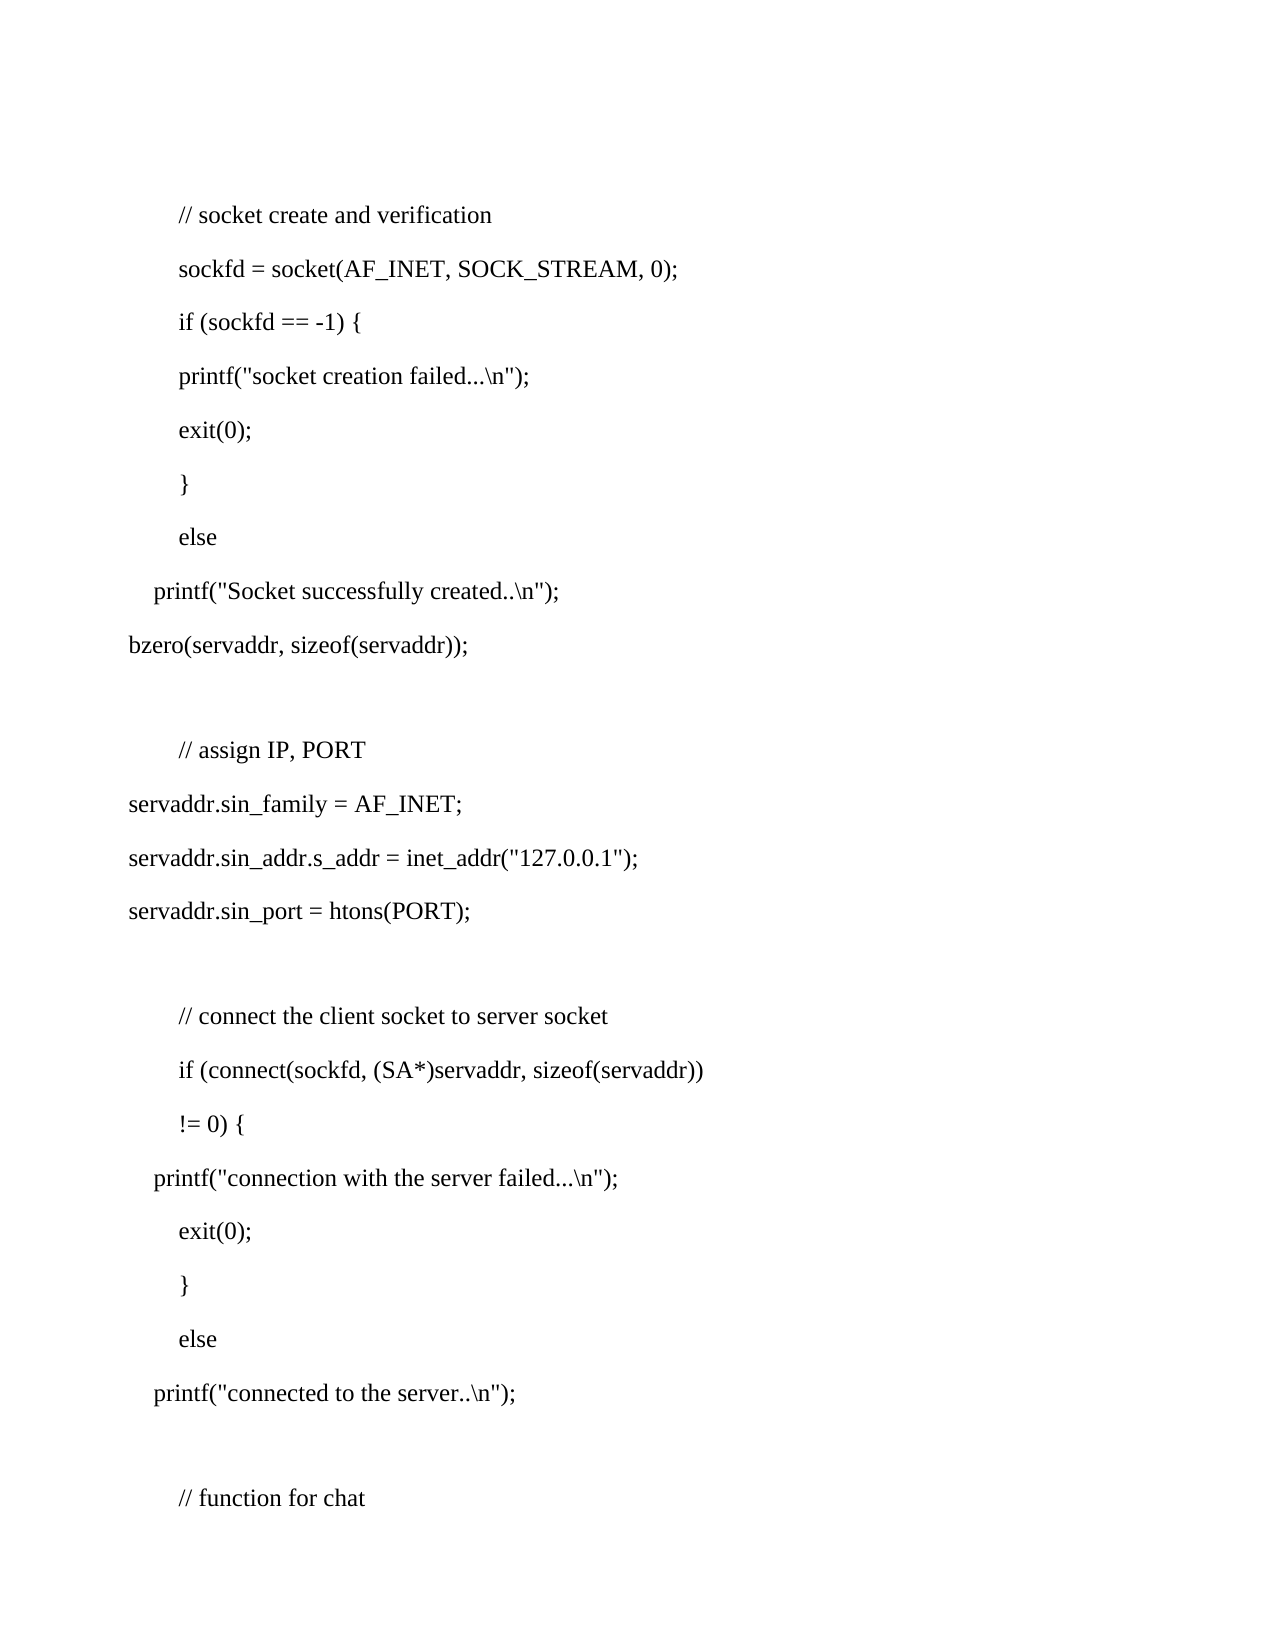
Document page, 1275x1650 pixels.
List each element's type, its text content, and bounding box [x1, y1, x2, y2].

text servaddr.sin_port = htons(PORT); [103, 896, 1172, 925]
text != 0) { [103, 1109, 1172, 1138]
text servaddr.sin_family = AF_INET; [103, 789, 1172, 818]
text // socket create and verification [103, 200, 1172, 229]
text } [103, 469, 1172, 497]
text printf("socket creation failed...\n"); [103, 361, 1172, 390]
text // assign IP, PORT [103, 735, 1172, 764]
text // function for chat [103, 1483, 1172, 1512]
text printf("Socket successfully created..\n"); [103, 576, 1172, 605]
text exit(0); [103, 1216, 1172, 1245]
text } [103, 1270, 1172, 1299]
text if (sockfd == -1) { [103, 307, 1172, 336]
text printf("connection with the server failed...\n"); [103, 1163, 1172, 1191]
text else [103, 522, 1172, 551]
text else [103, 1324, 1172, 1353]
text bzero(servaddr, sizeof(servaddr)); [103, 630, 1172, 659]
text if (connect(sockfd, (SA*)servaddr, sizeof(servaddr)) [103, 1055, 1172, 1084]
text // connect the client socket to server socket [103, 1001, 1172, 1030]
text servaddr.sin_addr.s_addr = inet_addr("127.0.0.1"); [103, 843, 1172, 871]
text sockfd = socket(AF_INET, SOCK_STREAM, 0); [103, 254, 1172, 282]
text printf("connected to the server..\n"); [103, 1378, 1172, 1406]
text exit(0); [103, 415, 1172, 444]
